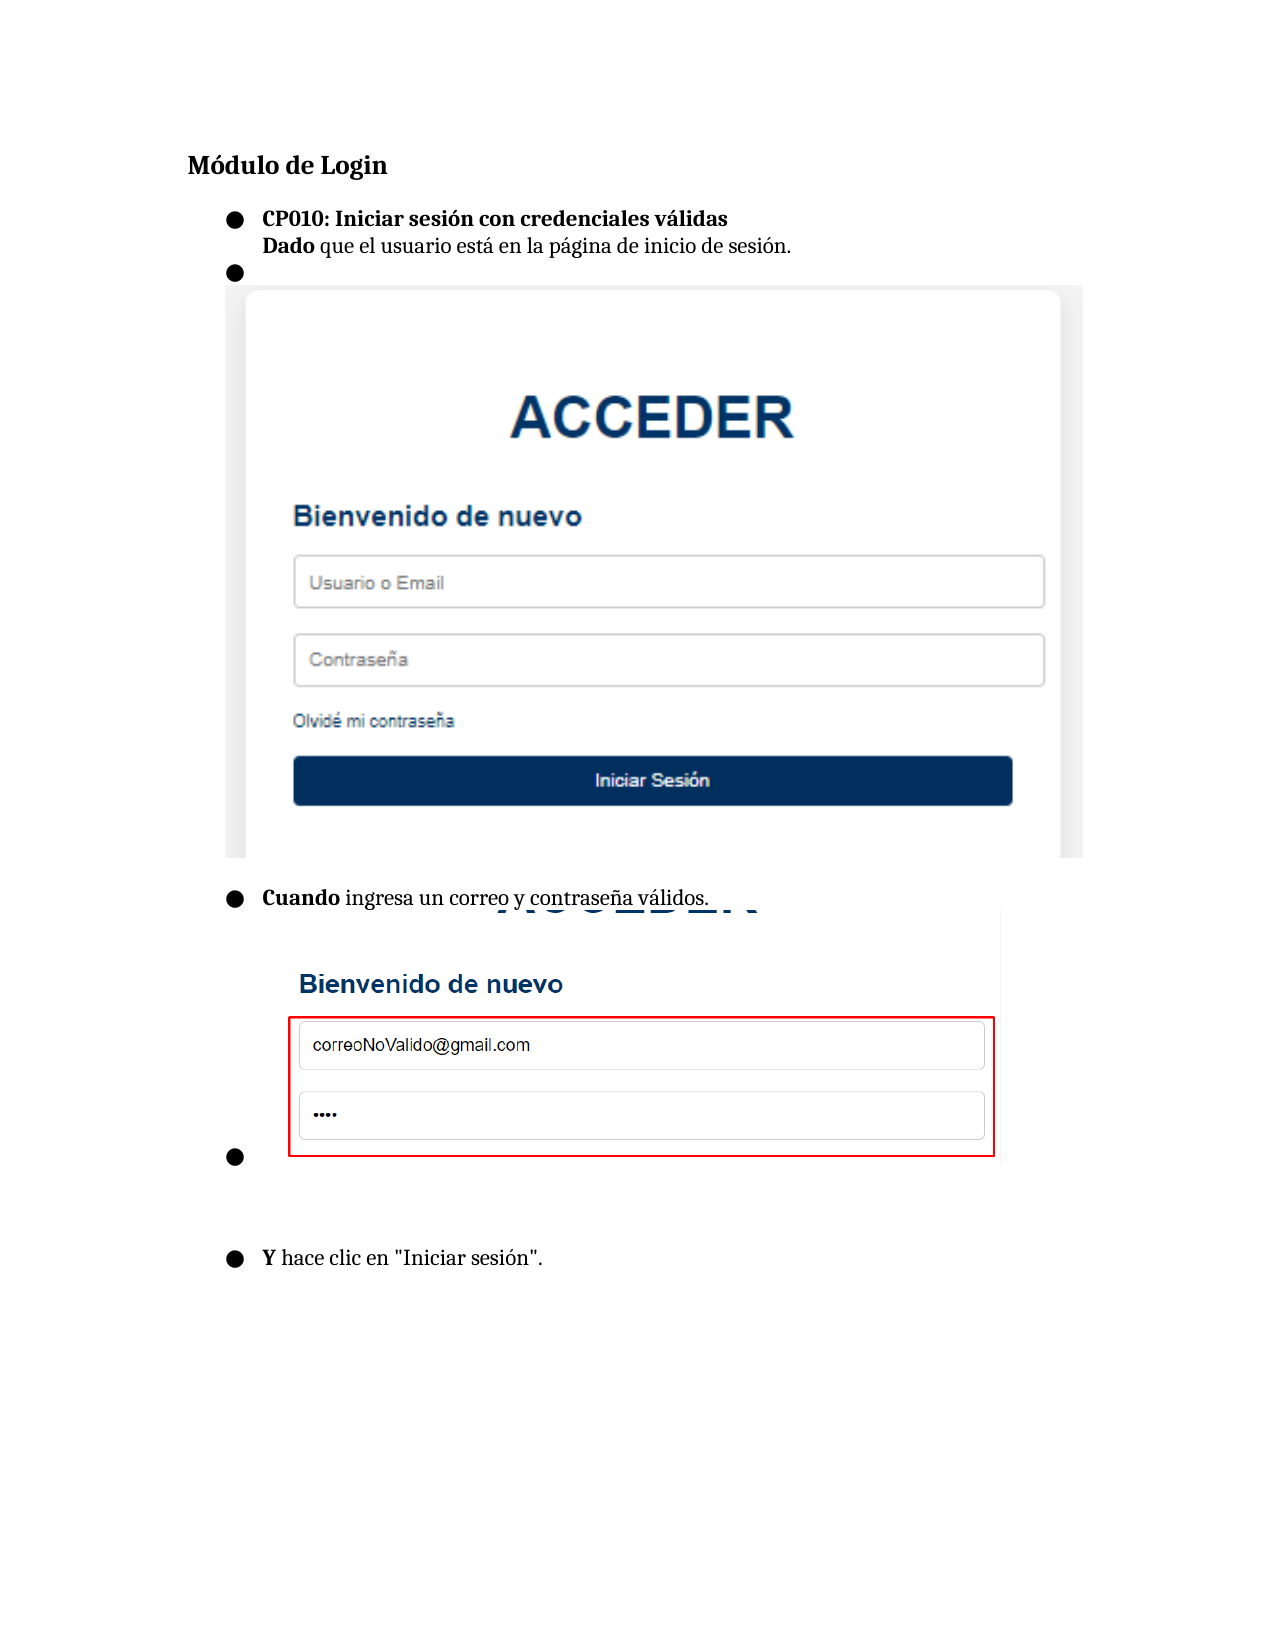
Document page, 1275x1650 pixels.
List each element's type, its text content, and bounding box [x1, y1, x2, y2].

list CP010: Iniciar sesión con credenciales válidas Dado que el usuario está en la página de inicio de sesión. [225, 206, 1087, 259]
picture [225, 285, 1083, 858]
list Cuando ingresa un correo y contraseña válidos. [225, 884, 1087, 911]
subtitle Módulo de Login [187, 150, 1087, 181]
list Y hace clic en "Iniciar sesión". [225, 1245, 1087, 1272]
picture [262, 910, 1001, 1164]
